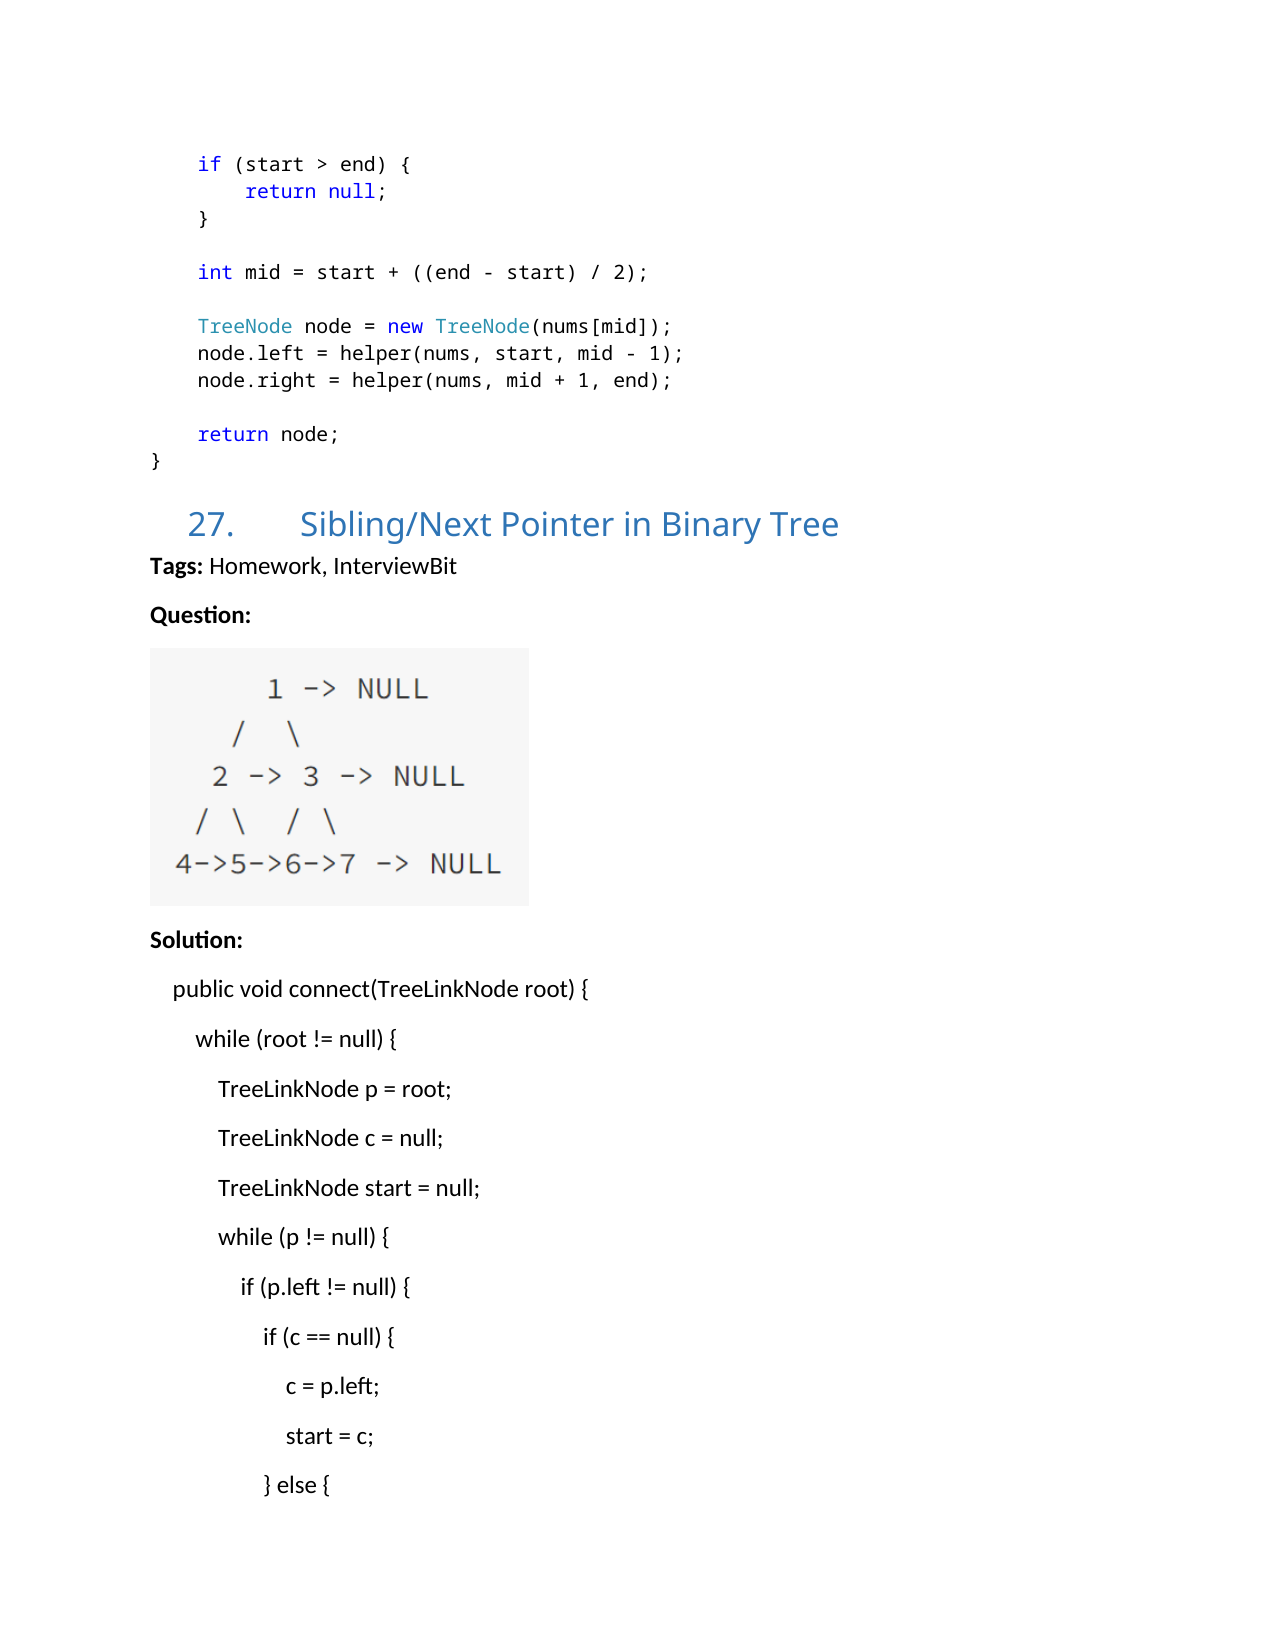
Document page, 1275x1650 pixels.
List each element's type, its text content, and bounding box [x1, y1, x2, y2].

text if (p.left != null) { [150, 1271, 1125, 1302]
text node.right = helper(nums, mid + 1, end); [150, 366, 1125, 393]
text TreeNode node = new TreeNode(nums[mid]); [150, 312, 1125, 339]
text c = p.left; [150, 1370, 1125, 1401]
text node.left = helper(nums, start, mid - 1); [150, 339, 1125, 366]
text if (c == null) { [150, 1321, 1125, 1351]
text public void connect(TreeLinkNode root) { [150, 974, 1125, 1004]
picture [150, 648, 529, 906]
text if (start > end) { [150, 150, 1125, 177]
text start = c; [150, 1420, 1125, 1450]
text return node; [150, 420, 1125, 447]
text Solution: [150, 924, 1125, 954]
text } else { [150, 1469, 1125, 1500]
text } [150, 204, 1125, 231]
text TreeLinkNode p = root; [150, 1073, 1125, 1103]
text TreeLinkNode c = null; [150, 1122, 1125, 1153]
text } [150, 447, 1125, 474]
text Question: [150, 599, 1125, 630]
text return null; [150, 177, 1125, 204]
text while (p != null) { [150, 1222, 1125, 1252]
text TreeLinkNode start = null; [150, 1172, 1125, 1202]
text Tags: Homework, InterviewBit [150, 550, 1125, 580]
text while (root != null) { [150, 1023, 1125, 1054]
subtitle Sibling/Next Pointer in Binary Tree [187, 501, 1125, 546]
text int mid = start + ((end - start) / 2); [150, 258, 1125, 285]
